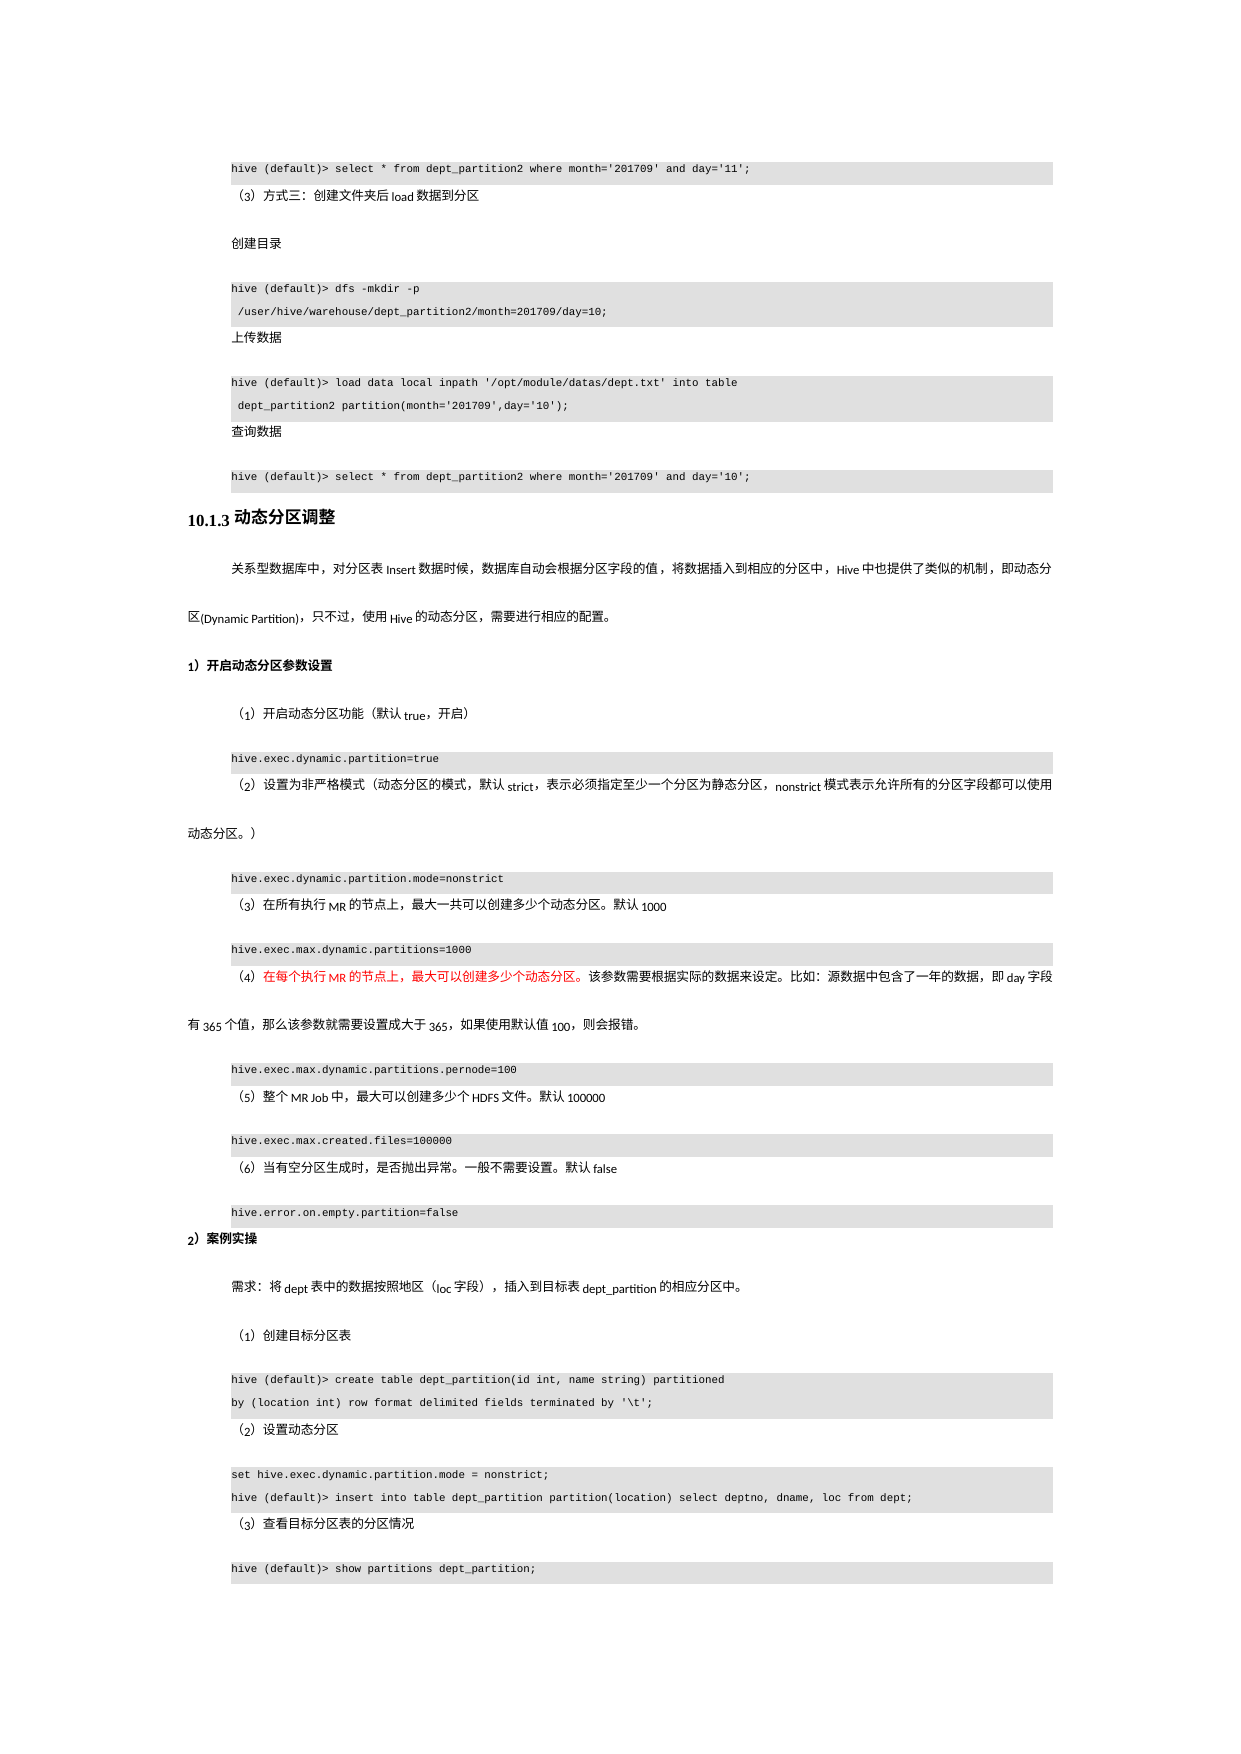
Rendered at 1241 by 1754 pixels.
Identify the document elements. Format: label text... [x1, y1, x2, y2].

text hive (default)> dfs -mkdir -p [231, 282, 1053, 304]
text 2）案例实操 [187, 1228, 1053, 1261]
list （3）查看目标分区表的分区情况 [187, 1513, 1053, 1546]
text hive (default)> load data local inpath '/opt/module/datas/dept.txt' into table [231, 376, 1053, 399]
text 创建目录 [187, 233, 1053, 266]
text 上传数据 [187, 327, 1053, 360]
text （2）设置为非严格模式（动态分区的模式，默认strict，表示必须指定至少一个分区为静态分区，nonstrict模式表示允许所有的分区字段都可以使用动态分区。） [187, 774, 1053, 856]
text （3）方式三：创建文件夹后load数据到分区 [187, 185, 1053, 217]
text dept_partition2 partition(month='201709',day='10'); [231, 399, 1053, 422]
text hive (default)> create table dept_partition(id int, name string) partitioned [231, 1373, 1053, 1396]
text hive.exec.dynamic.partition=true [231, 752, 1053, 774]
text hive (default)> select * from dept_partition2 where month='201709' and day='11'; [231, 162, 1053, 185]
text 查询数据 [187, 422, 1053, 454]
subtitle 10.1.3 动态分区调整 [187, 493, 1053, 558]
text 需求：将dept表中的数据按照地区（loc字段），插入到目标表dept_partition的相应分区中。 [187, 1277, 1053, 1309]
text 1）开启动态分区参数设置 [187, 655, 1053, 687]
text （1）创建目标分区表 [187, 1325, 1053, 1357]
text （1）开启动态分区功能（默认true，开启） [187, 703, 1053, 736]
text （5）整个MR Job中，最大可以创建多少个HDFS文件。默认100000 [187, 1086, 1053, 1118]
text 关系型数据库中，对分区表Insert数据时候，数据库自动会根据分区字段的值，将数据插入到相应的分区中，Hive中也提供了类似的机制，即动态分区(Dynamic Partition)，只不过，使用Hive的动态分区，需要进行相应的配置。 [187, 558, 1053, 639]
text hive.exec.max.dynamic.partitions=1000 [231, 943, 1053, 966]
text set hive.exec.dynamic.partition.mode = nonstrict; [231, 1467, 1053, 1490]
text （6）当有空分区生成时，是否抛出异常。一般不需要设置。默认false [187, 1157, 1053, 1189]
text （2）设置动态分区 [187, 1419, 1053, 1452]
text hive.exec.max.created.files=100000 [231, 1134, 1053, 1157]
text （3）在所有执行MR的节点上，最大一共可以创建多少个动态分区。默认1000 [187, 894, 1053, 927]
text /user/hive/warehouse/dept_partition2/month=201709/day=10; [231, 304, 1053, 327]
text hive.exec.max.dynamic.partitions.pernode=100 [231, 1063, 1053, 1086]
text （4）在每个执行MR的节点上，最大可以创建多少个动态分区。该参数需要根据实际的数据来设定。比如：源数据中包含了一年的数据，即day字段有365个值，那么该参数就需要设置成大于365，如果使用默认值100，则会报错。 [187, 966, 1053, 1047]
text hive (default)> insert into table dept_partition partition(location) select deptno, dname, loc from dept; [231, 1490, 1053, 1513]
text hive.error.on.empty.partition=false [231, 1205, 1053, 1228]
text hive (default)> show partitions dept_partition; [231, 1562, 1053, 1584]
text by (location int) row format delimited fields terminated by '\t'; [231, 1396, 1053, 1419]
text hive.exec.dynamic.partition.mode=nonstrict [231, 872, 1053, 894]
text hive (default)> select * from dept_partition2 where month='201709' and day='10'; [231, 470, 1053, 493]
